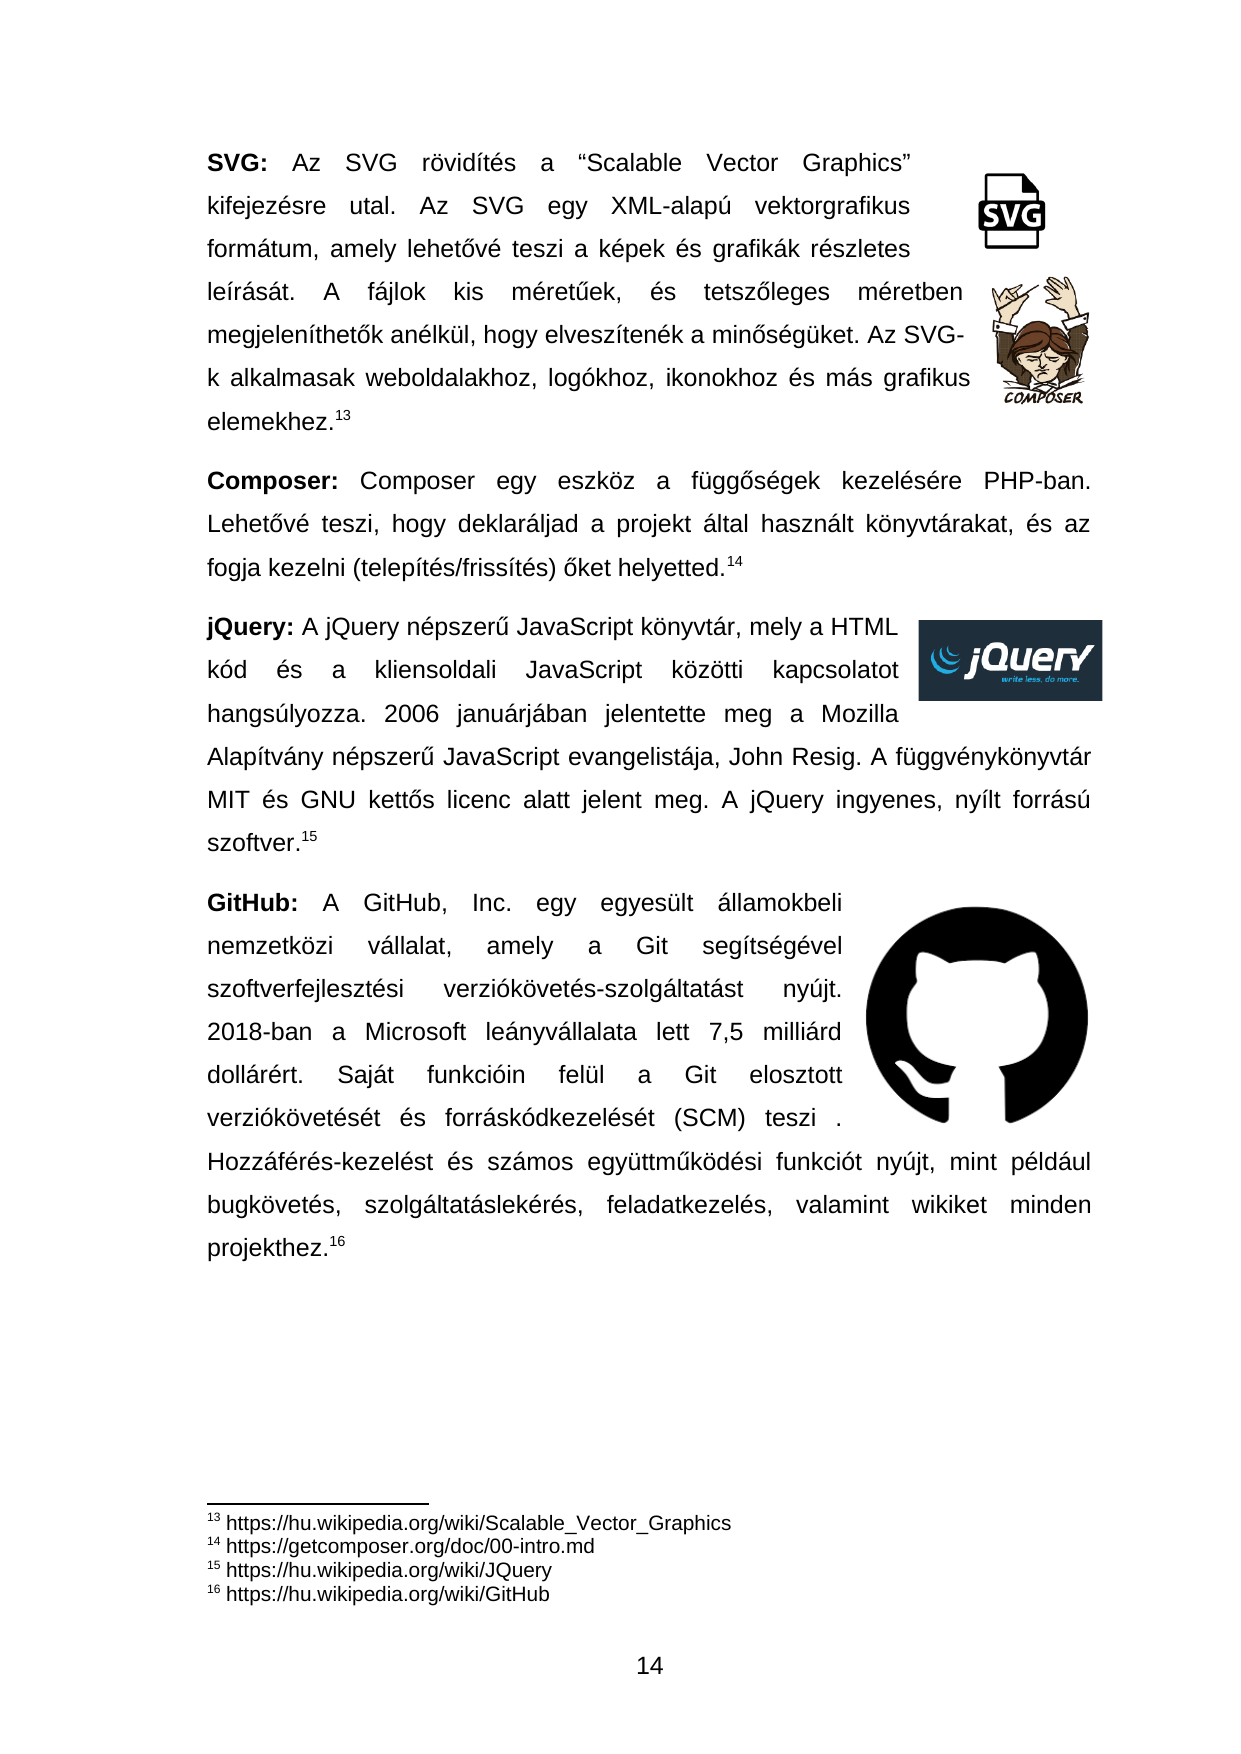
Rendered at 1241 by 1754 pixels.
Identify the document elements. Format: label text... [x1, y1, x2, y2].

picture [918, 620, 1103, 701]
picture [930, 168, 1090, 250]
text SVG: Az SVG rövidítés a “Scalable Vector Graphics” kifejezésre utal. Az SVG egy XML-alapú vektorgrafikus formátum, amely lehetővé teszi a képek és grafikák részletes leírását. A fájlok kis méretűek, és tetszőleges méretben megjeleníthetők anélkül, hogy elveszítenék a minőségüket. Az SVG-k alkalmasak weboldalakhoz, logókhoz, ikonokhoz és más grafikus elemekhez. [207, 148, 1092, 435]
picture [981, 270, 1094, 405]
text Composer: Composer egy eszköz a függőségek kezelésére PHP-ban. Lehetővé teszi, hogy deklaráljad a projekt által használt könyvtárakat, és az fogja kezelni (telepítés/frissítés) őket helyetted. [207, 466, 1092, 581]
picture [861, 899, 1090, 1128]
text GitHub: A GitHub, Inc. egy egyesült államokbeli nemzetközi vállalat, amely a Git segítségével szoftverfejlesztési verziókövetés-szolgáltatást nyújt. 2018-ban a Microsoft leányvállalata lett 7,5 milliárd dollárért. Saját funkcióin felül a Git elosztott verziókövetését és forráskódkezelését (SCM) teszi . Hozzáférés-kezelést és számos együttműködési funkciót nyújt, mint például bugkövetés, szolgáltatáslekérés, feladatkezelés, valamint wikiket minden projekthez. [207, 888, 1092, 1261]
text jQuery: A jQuery népszerű JavaScript könyvtár, mely a HTML kód és a kliensoldali JavaScript közötti kapcsolatot hangsúlyozza. 2006 januárjában jelentette meg a Mozilla Alapítvány népszerű JavaScript evangelistája, John Resig. A függvénykönyvtár MIT és GNU kettős licenc alatt jelent meg. A jQuery ingyenes, nyílt forrású szoftver. [207, 612, 1092, 857]
